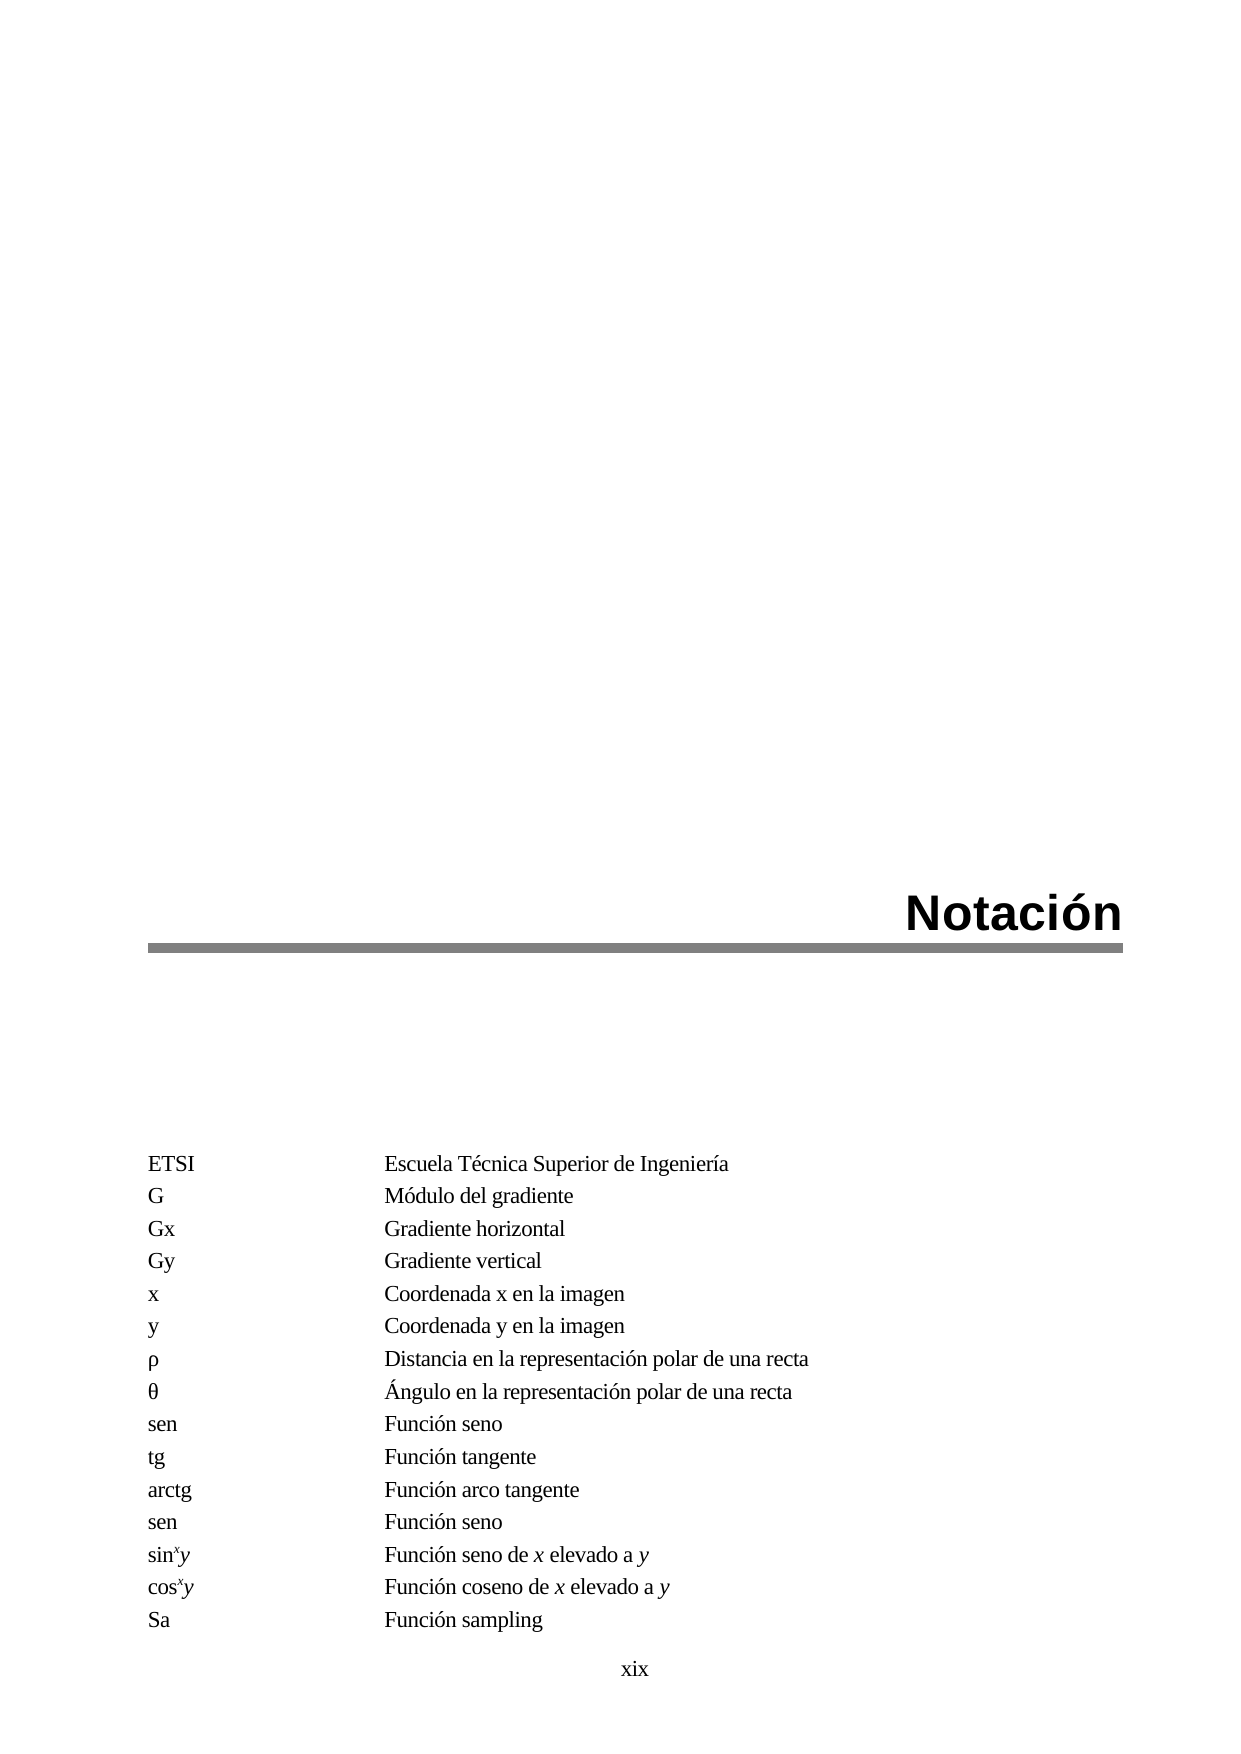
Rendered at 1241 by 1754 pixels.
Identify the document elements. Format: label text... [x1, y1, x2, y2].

table_cell Función tangente [373, 1443, 1111, 1476]
table_cell Sa [136, 1606, 373, 1639]
table_cell arctg [136, 1476, 373, 1508]
table_cell tg [136, 1443, 373, 1476]
table_cell cosxy [136, 1574, 373, 1606]
table_cell y [136, 1313, 373, 1345]
table_cell Coordenada y en la imagen [373, 1313, 1111, 1345]
table_cell sinxy [136, 1541, 373, 1573]
table_cell Función seno [373, 1410, 1111, 1443]
table_cell ρ [136, 1345, 373, 1378]
table_cell θ [136, 1378, 373, 1410]
table_cell Módulo del gradiente [373, 1182, 1111, 1215]
table_cell Coordenada x en la imagen [373, 1280, 1111, 1313]
table_cell Función sampling [373, 1606, 1111, 1639]
table_header Escuela Técnica Superior de Ingeniería [373, 1150, 1111, 1182]
table_cell Gradiente horizontal [373, 1215, 1111, 1247]
table_cell G [136, 1182, 373, 1215]
table_cell Función coseno de x elevado a y [373, 1574, 1111, 1606]
table_cell Función seno [373, 1508, 1111, 1541]
table_cell sen [136, 1508, 373, 1541]
table_cell sen [136, 1410, 373, 1443]
table_cell x [136, 1280, 373, 1313]
text Notación [148, 884, 1123, 943]
table_cell Función arco tangente [373, 1476, 1111, 1508]
table_cell Ángulo en la representación polar de una recta [373, 1378, 1111, 1410]
table_header ETSI [136, 1150, 373, 1182]
table_cell Gradiente vertical [373, 1248, 1111, 1280]
table_cell Gx [136, 1215, 373, 1247]
table_cell Distancia en la representación polar de una recta [373, 1345, 1111, 1378]
table_cell Función seno de x elevado a y [373, 1541, 1111, 1573]
table_cell Gy [136, 1248, 373, 1280]
